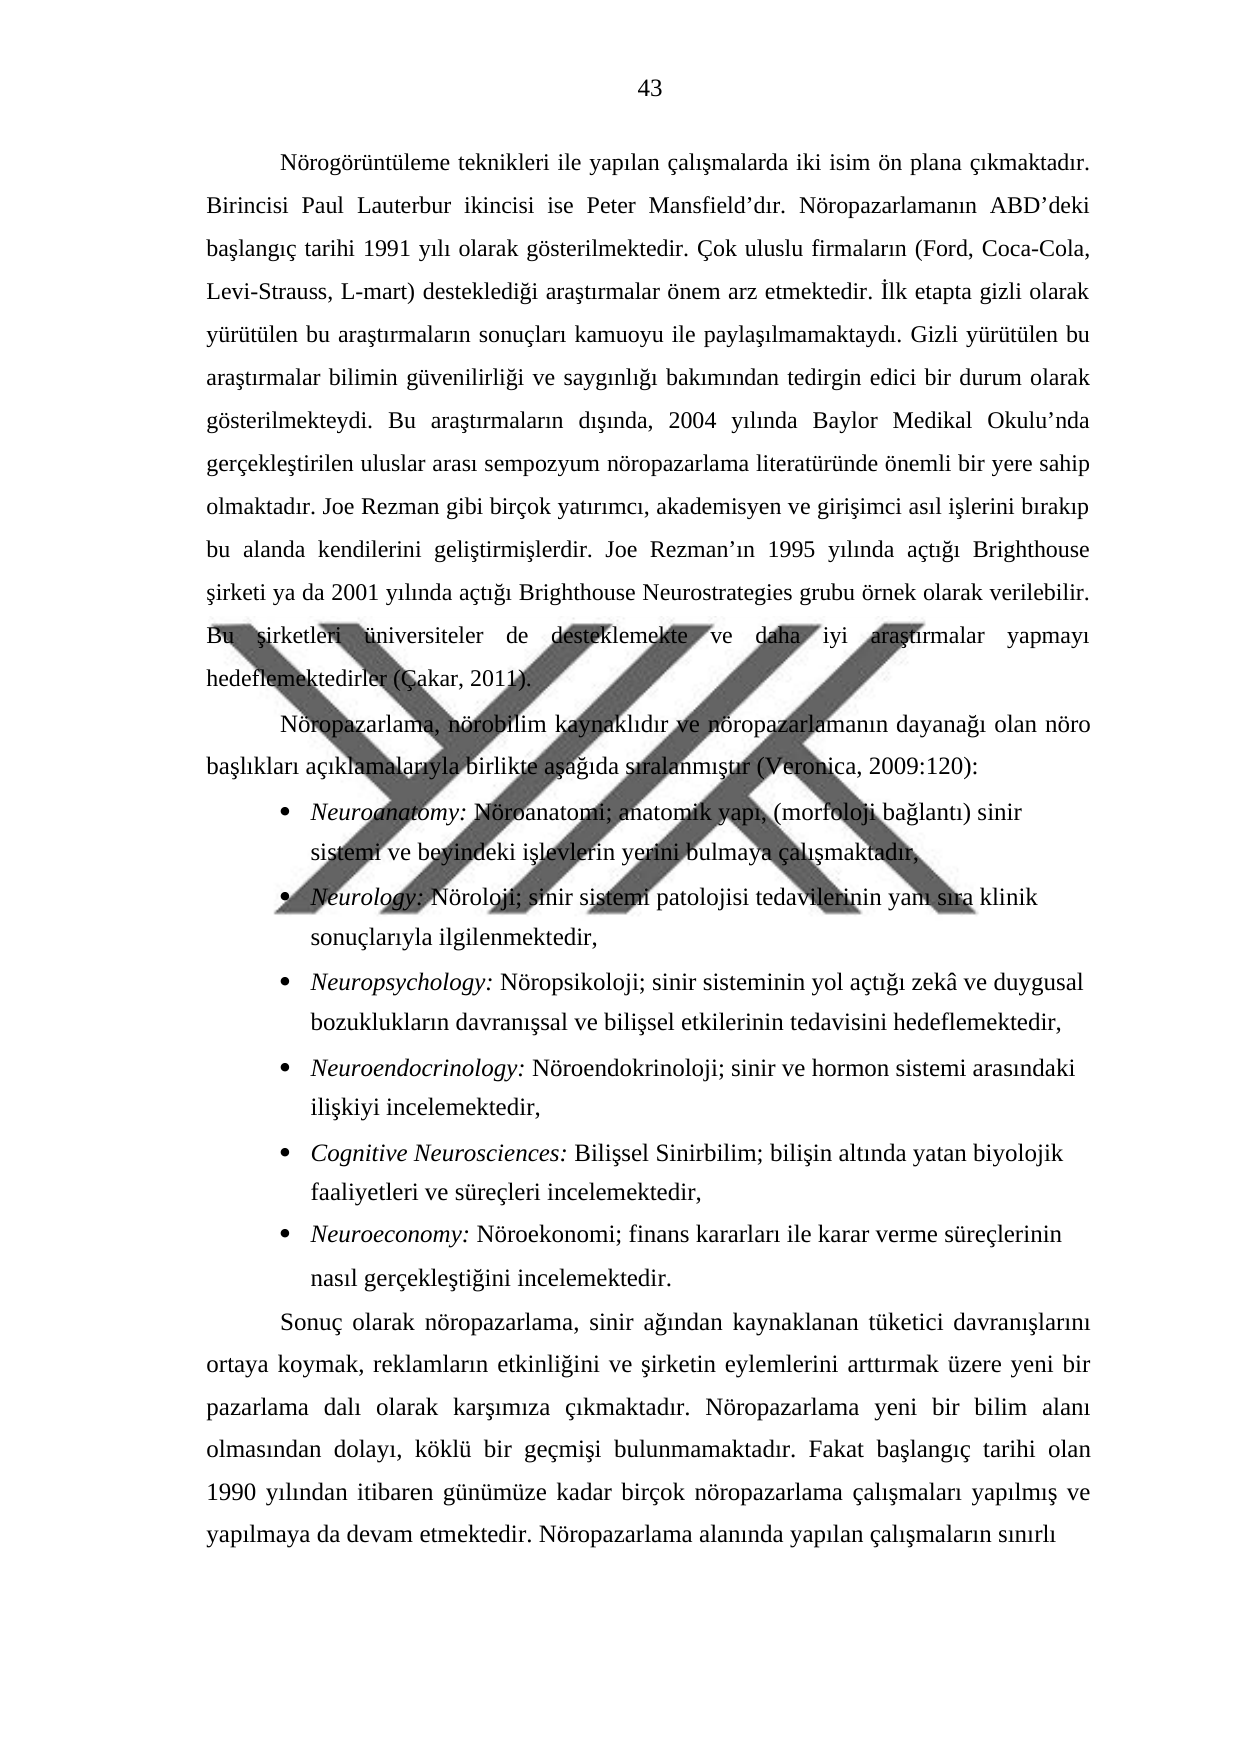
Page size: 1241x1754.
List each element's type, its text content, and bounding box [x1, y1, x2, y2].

picture [208, 780, 980, 921]
text nasıl gerçekleştiğini incelemektedir. [310, 1263, 1094, 1291]
list Neuroendocrinology: Nöroendokrinoloji; sinir ve hormon sistemi arasındaki ilişkiyi incelemektedir, [281, 1053, 1094, 1121]
text Sonuç olarak nöropazarlama, sinir ağından kaynaklanan tüketici davranışlarını ortaya koymak, reklamların etkinliğini ve şirketin eylemlerini arttırmak üzere yeni bir pazarlama dalı olarak karşımıza çıkmaktadır. Nöropazarlama yeni bir bilim alanı olmasından dolayı, köklü bir geçmişi bulunmamaktadır. Fakat başlangıç tarihi olan 1990 yılından itibaren günümüze kadar birçok nöropazarlama çalışmaları yapılmış ve yapılmaya da devam etmektedir. Nöropazarlama alanında yapılan çalışmaların sınırlı [206, 1307, 1092, 1548]
list Cognitive Neurosciences: Bilişsel Sinirbilim; bilişin altında yatan biyolojik faaliyetleri ve süreçleri incelemektedir, [281, 1138, 1092, 1206]
list Neurology: Nöroloji; sinir sistemi patolojisi tedavilerinin yanı sıra klinik sonuçlarıyla ilgilenmektedir, [281, 882, 1094, 951]
text Nöropazarlama, nörobilim kaynaklıdır ve nöropazarlamanın dayanağı olan nöro başlıkları açıklamalarıyla birlikte aşağıda sıralanmıştır (Veronica, 2009:120): [206, 709, 1092, 780]
text Nörogörüntüleme teknikleri ile yapılan çalışmalarda iki isim ön plana çıkmaktadır. Birincisi Paul Lauterbur ikincisi ise Peter Mansfield’dır. Nöropazarlamanın ABD’deki başlangıç tarihi 1991 yılı olarak gösterilmektedir. Çok uluslu firmaların (Ford, Coca-Cola, Levi-Strauss, L-mart) desteklediği araştırmalar önem arz etmektedir. İlk etapta gizli olarak yürütülen bu araştırmaların sonuçları kamuoyu ile paylaşılmamaktaydı. Gizli yürütülen bu araştırmalar bilimin güvenilirliği ve saygınlığı bakımından tedirgin edici bir durum olarak gösterilmekteydi. Bu araştırmaların dışında, 2004 yılında Baylor Medikal Okulu’nda gerçekleştirilen uluslar arası sempozyum nöropazarlama literatüründe önemli bir yere sahip olmaktadır. Joe Rezman gibi birçok yatırımcı, akademisyen ve girişimci asıl işlerini bırakıp bu alanda kendilerini geliştirmişlerdir. Joe Rezman’ın 1995 yılında açtığı Brighthouse şirketi ya da 2001 yılında açtığı Brighthouse Neurostrategies grubu örnek olarak verilebilir. Bu şirketleri üniversiteler de desteklemekte ve daha iyi araştırmalar yapmayı hedeflemektedirler (Çakar, 2011). [206, 148, 1092, 692]
list Neuropsychology: Nöropsikoloji; sinir sisteminin yol açtığı zekâ ve duygusal bozuklukların davranışsal ve bilişsel etkilerinin tedavisini hedeflemektedir, [281, 967, 1092, 1036]
picture [208, 692, 980, 709]
text 43 [637, 73, 1094, 101]
list Neuroanatomy: Nöroanatomi; anatomik yapı, (morfoloji bağlantı) sinir sistemi ve beyindeki işlevlerin yerini bulmaya çalışmaktadır, [281, 797, 1092, 866]
list Neuroeconomy: Nöroekonomi; finans kararları ile karar verme süreçlerinin [281, 1219, 1094, 1248]
